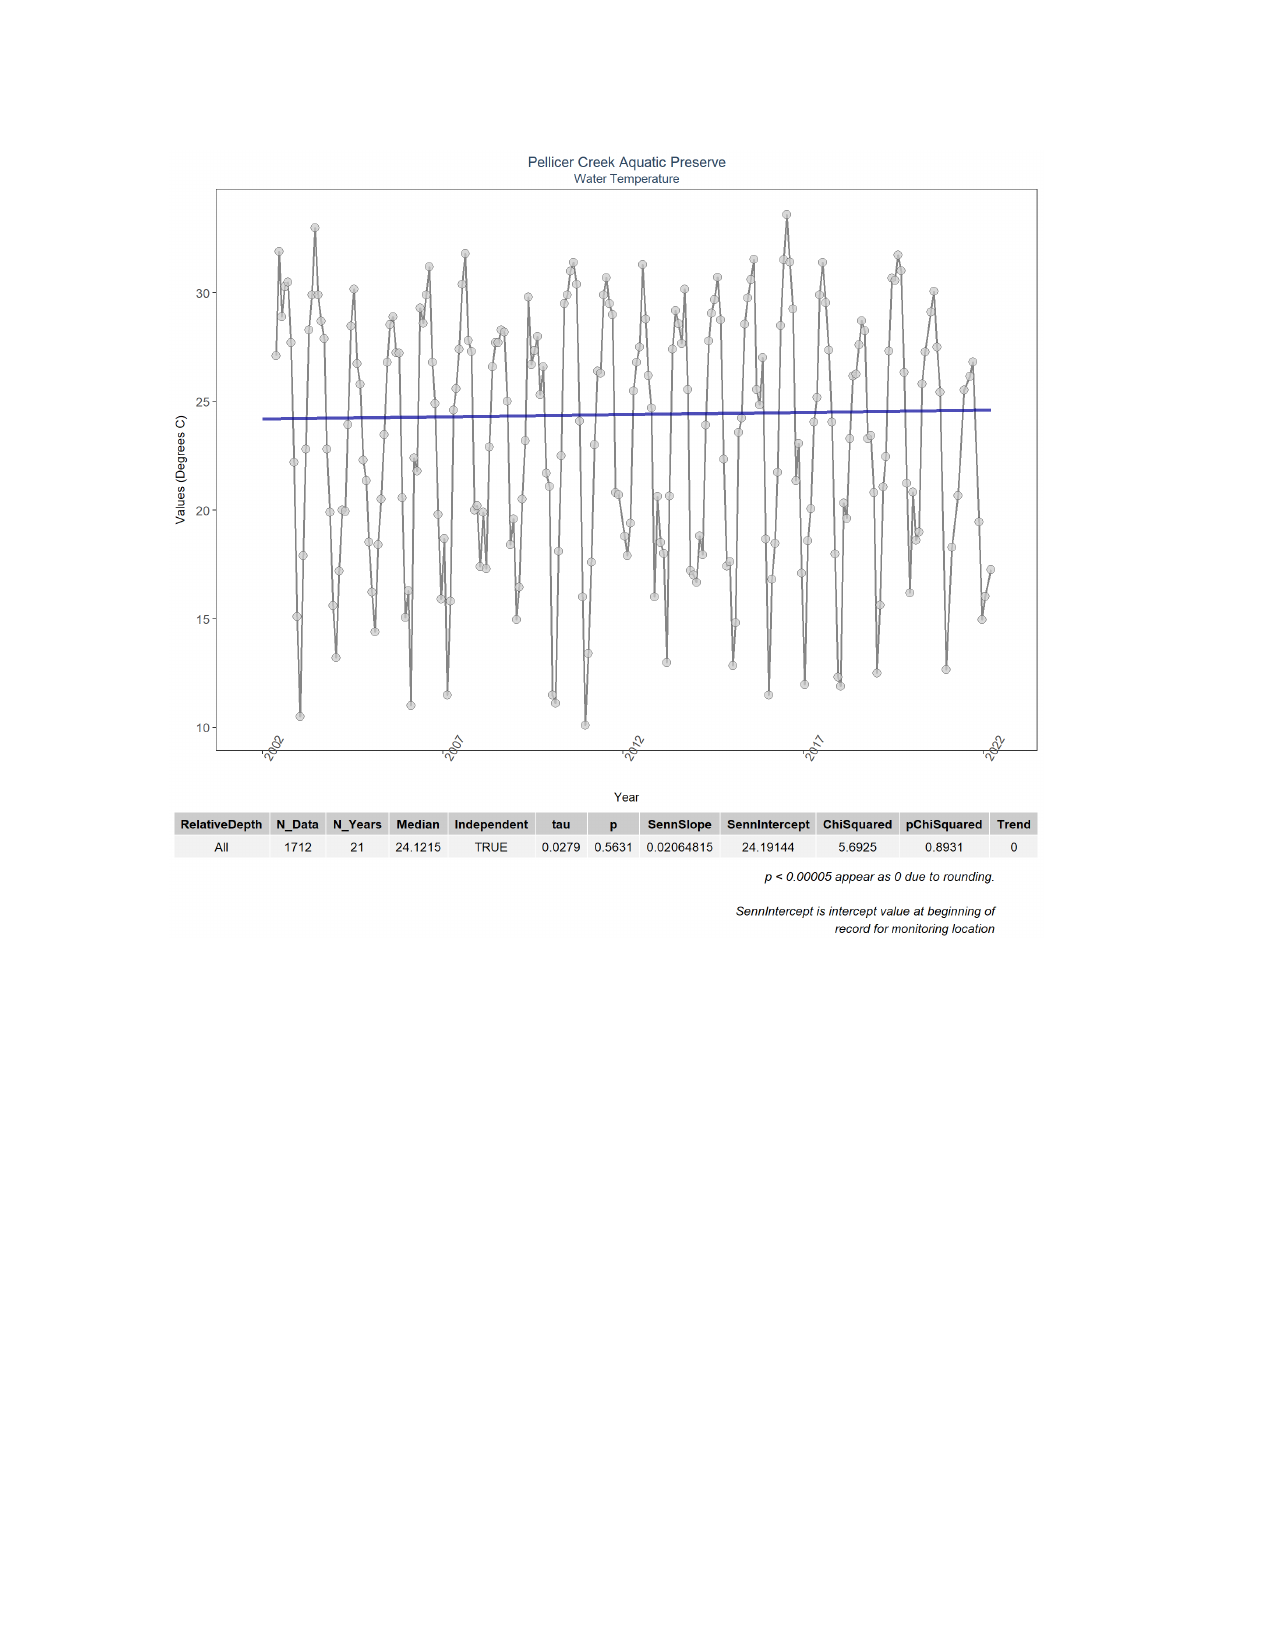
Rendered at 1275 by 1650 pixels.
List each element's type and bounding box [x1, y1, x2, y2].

picture [168, 150, 1044, 938]
